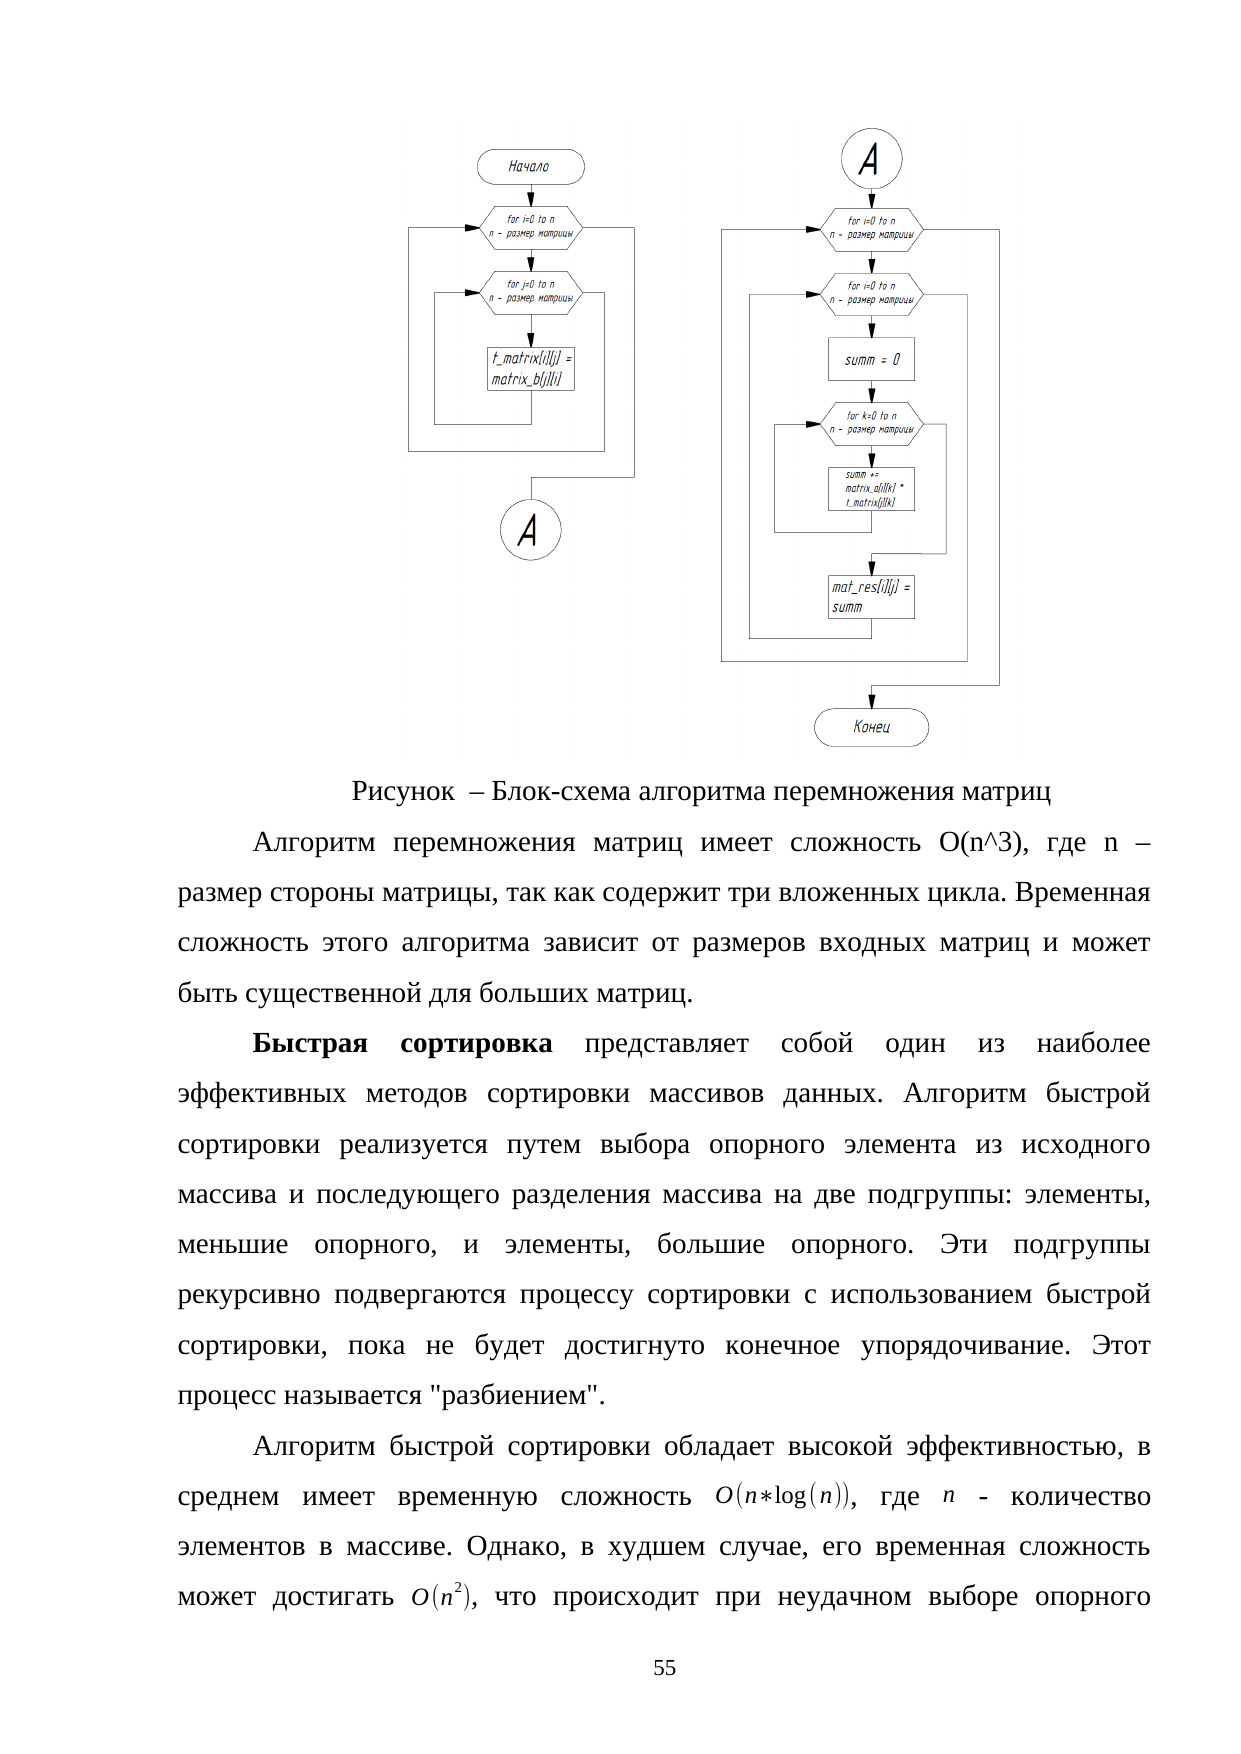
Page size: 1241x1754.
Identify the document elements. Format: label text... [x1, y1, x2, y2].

text Алгоритм перемножения матриц имеет сложность O(n^3), где n – размер стороны матрицы, так как содержит три вложенных цикла. Временная сложность этого алгоритма зависит от размеров входных матриц и может быть существенной для больших матриц. [177, 824, 1152, 1008]
text Рисунок – Блок-схема алгоритма перемножения матриц [177, 773, 1152, 807]
picture [372, 118, 1031, 761]
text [177, 1428, 1152, 1612]
text Быстрая сортировка представляет собой один из наиболее эффективных методов сортировки массивов данных. Алгоритм быстрой сортировки реализуется путем выбора опорного элемента из исходного массива и последующего разделения массива на две подгруппы: элементы, меньшие опорного, и элементы, большие опорного. Эти подгруппы рекурсивно подвергаются процессу сортировки с использованием быстрой сортировки, пока не будет достигнуто конечное упорядочивание. Этот процесс называется "разбиением". [177, 1025, 1152, 1411]
